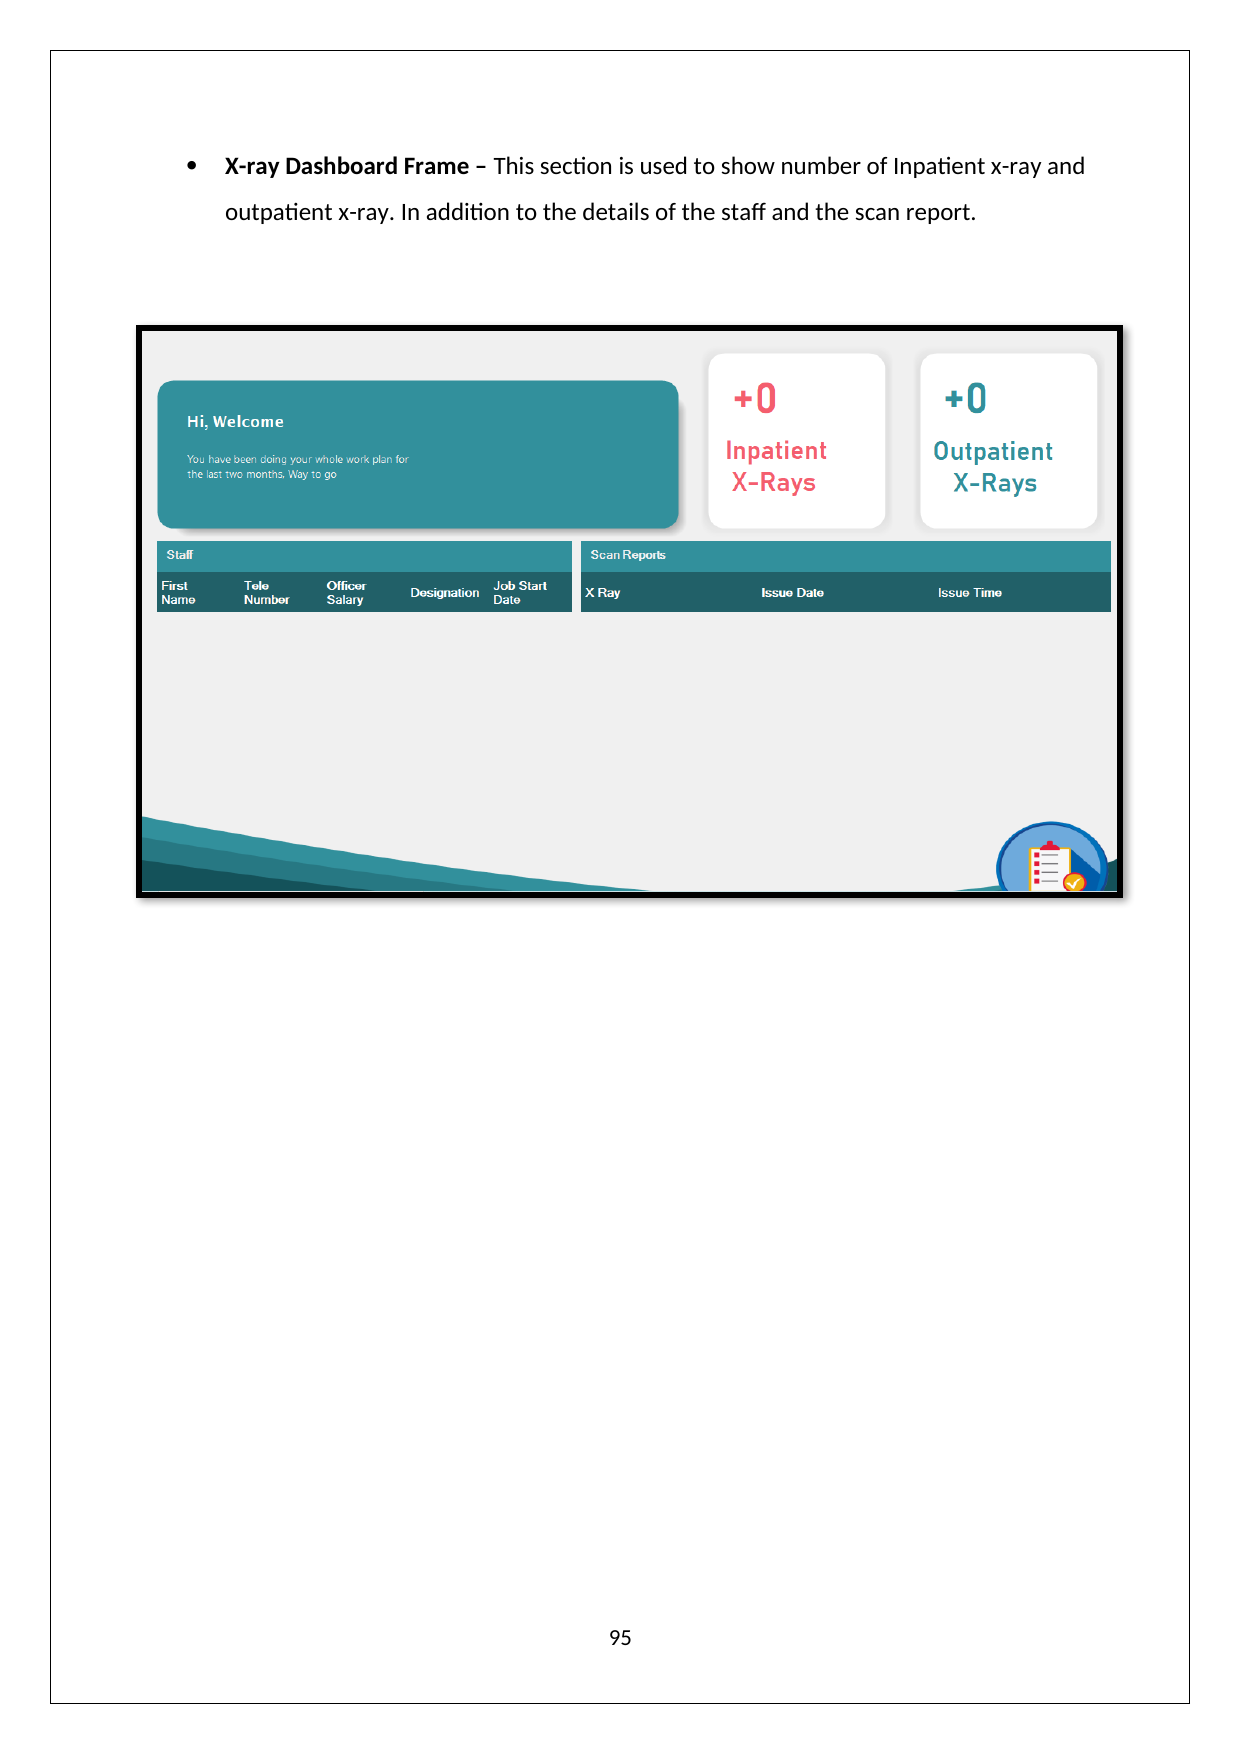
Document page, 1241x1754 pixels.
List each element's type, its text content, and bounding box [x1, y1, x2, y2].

picture [142, 331, 1117, 892]
list X-ray Dashboard Frame – This section is used to show number of Inpatient x-ray and outpatient x-ray. In addition to the details of the staff and the scan report. [187, 150, 1090, 226]
